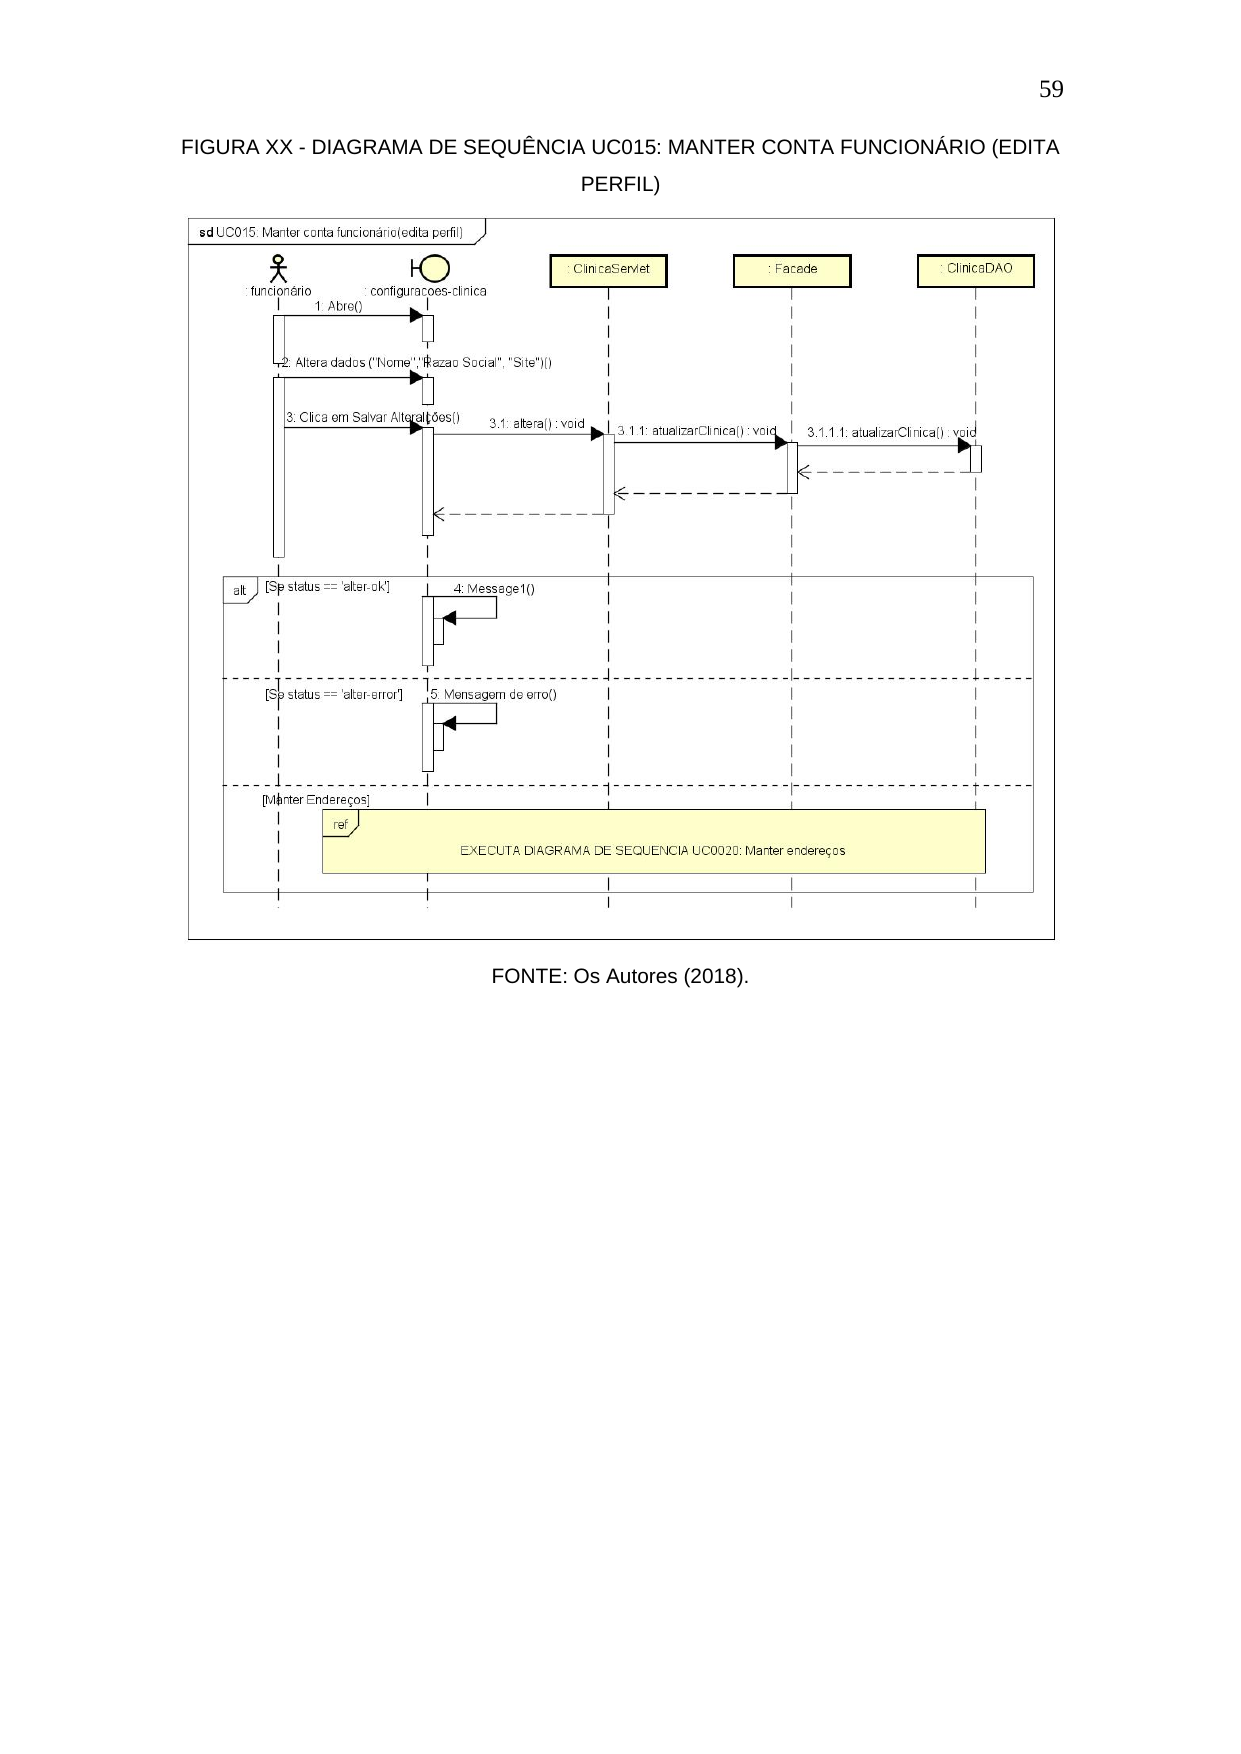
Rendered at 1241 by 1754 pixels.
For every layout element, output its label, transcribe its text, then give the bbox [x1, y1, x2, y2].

picture [177, 208, 1064, 950]
text FIGURA XX - DIAGRAMA DE SEQUÊNCIA UC015: MANTER CONTA FUNCIONÁRIO (EDITA PERFIL) [177, 131, 1064, 196]
text FONTE: Os Autores (2018). [177, 964, 1064, 988]
